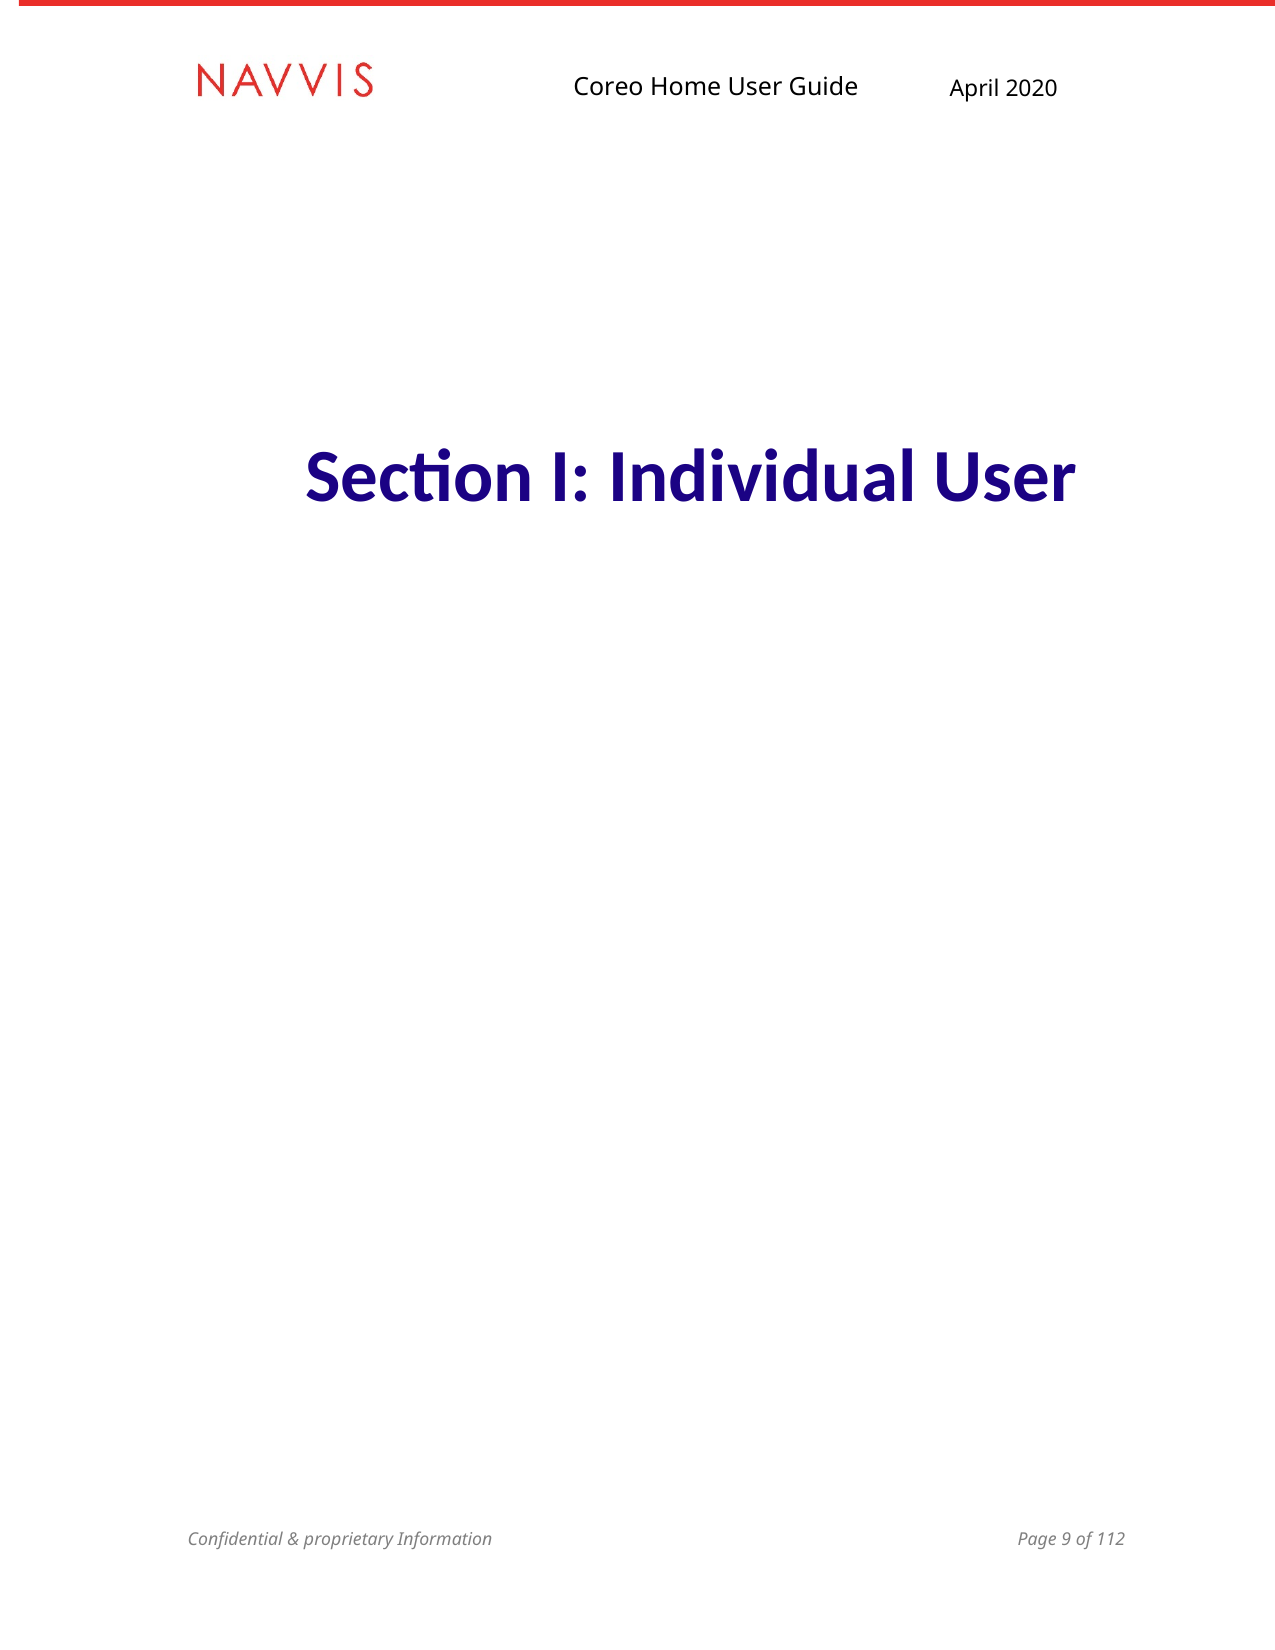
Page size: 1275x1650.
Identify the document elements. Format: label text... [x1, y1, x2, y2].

title Section I: Individual User [305, 429, 1087, 521]
picture [187, 55, 383, 104]
